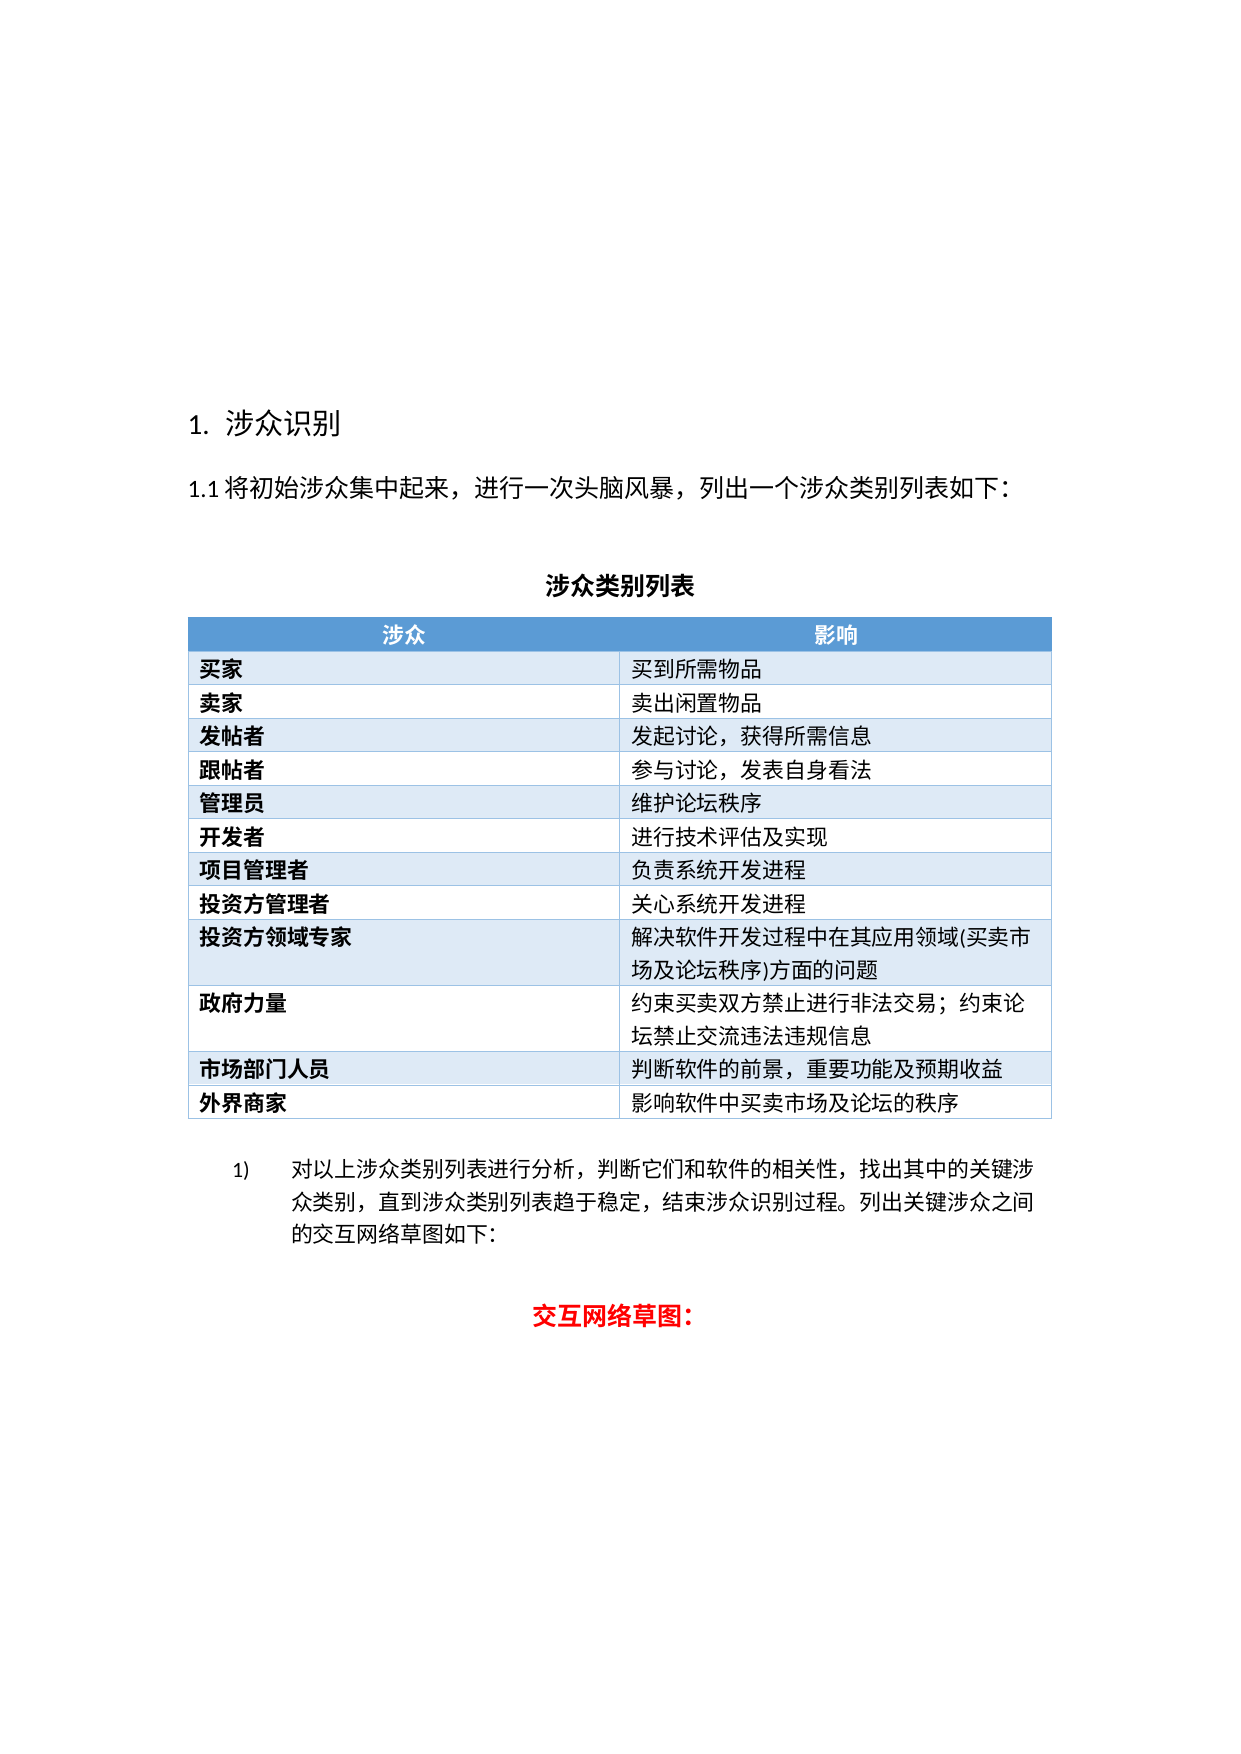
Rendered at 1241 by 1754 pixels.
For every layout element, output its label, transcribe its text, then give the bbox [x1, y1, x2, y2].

table_header 影响 [620, 618, 1051, 651]
table_cell 管理员 [189, 786, 619, 818]
list 涉众识别 [187, 389, 1053, 454]
table_cell 项目管理者 [189, 853, 619, 885]
text 交互网络草图： [187, 1282, 1053, 1347]
table_cell 外界商家 [189, 1086, 619, 1118]
list 对以上涉众类别列表进行分析，判断它们和软件的相关性，找出其中的关键涉众类别，直到涉众类别列表趋于稳定，结束涉众识别过程。列出关键涉众之间的交互网络草图如下： [232, 1152, 1053, 1249]
table_cell 投资方领域专家 [189, 920, 619, 985]
table_cell 卖出闲置物品 [620, 685, 1051, 718]
table_header 涉众 [189, 618, 619, 651]
table_cell 卖家 [189, 685, 619, 718]
table_cell 进行技术评估及实现 [620, 819, 1051, 852]
table_cell 判断软件的前景，重要功能及预期收益 [620, 1052, 1051, 1084]
table_cell 影响软件中买卖市场及论坛的秩序 [620, 1086, 1051, 1118]
table_cell 解决软件开发过程中在其应用领域(买卖市场及论坛秩序)方面的问题 [620, 920, 1051, 985]
table_cell 投资方管理者 [189, 886, 619, 919]
table_cell 政府力量 [189, 986, 619, 1051]
table_cell 买家 [189, 652, 619, 684]
table_cell 市场部门人员 [189, 1052, 619, 1084]
text 1.1将初始涉众集中起来，进行一次头脑风暴，列出一个涉众类别列表如下： [187, 454, 1053, 519]
table_cell 维护论坛秩序 [620, 786, 1051, 818]
table_cell 负责系统开发进程 [620, 853, 1051, 885]
table_cell 开发者 [189, 819, 619, 852]
table_cell 发起讨论，获得所需信息 [620, 719, 1051, 751]
table_cell 参与讨论，发表自身看法 [620, 752, 1051, 785]
table_cell 约束买卖双方禁止进行非法交易；约束论坛禁止交流违法违规信息 [620, 986, 1051, 1051]
table_cell 跟帖者 [189, 752, 619, 785]
table_cell 买到所需物品 [620, 652, 1051, 684]
table_cell 关心系统开发进程 [620, 886, 1051, 919]
text 涉众类别列表 [187, 552, 1053, 617]
table_cell 发帖者 [189, 719, 619, 751]
